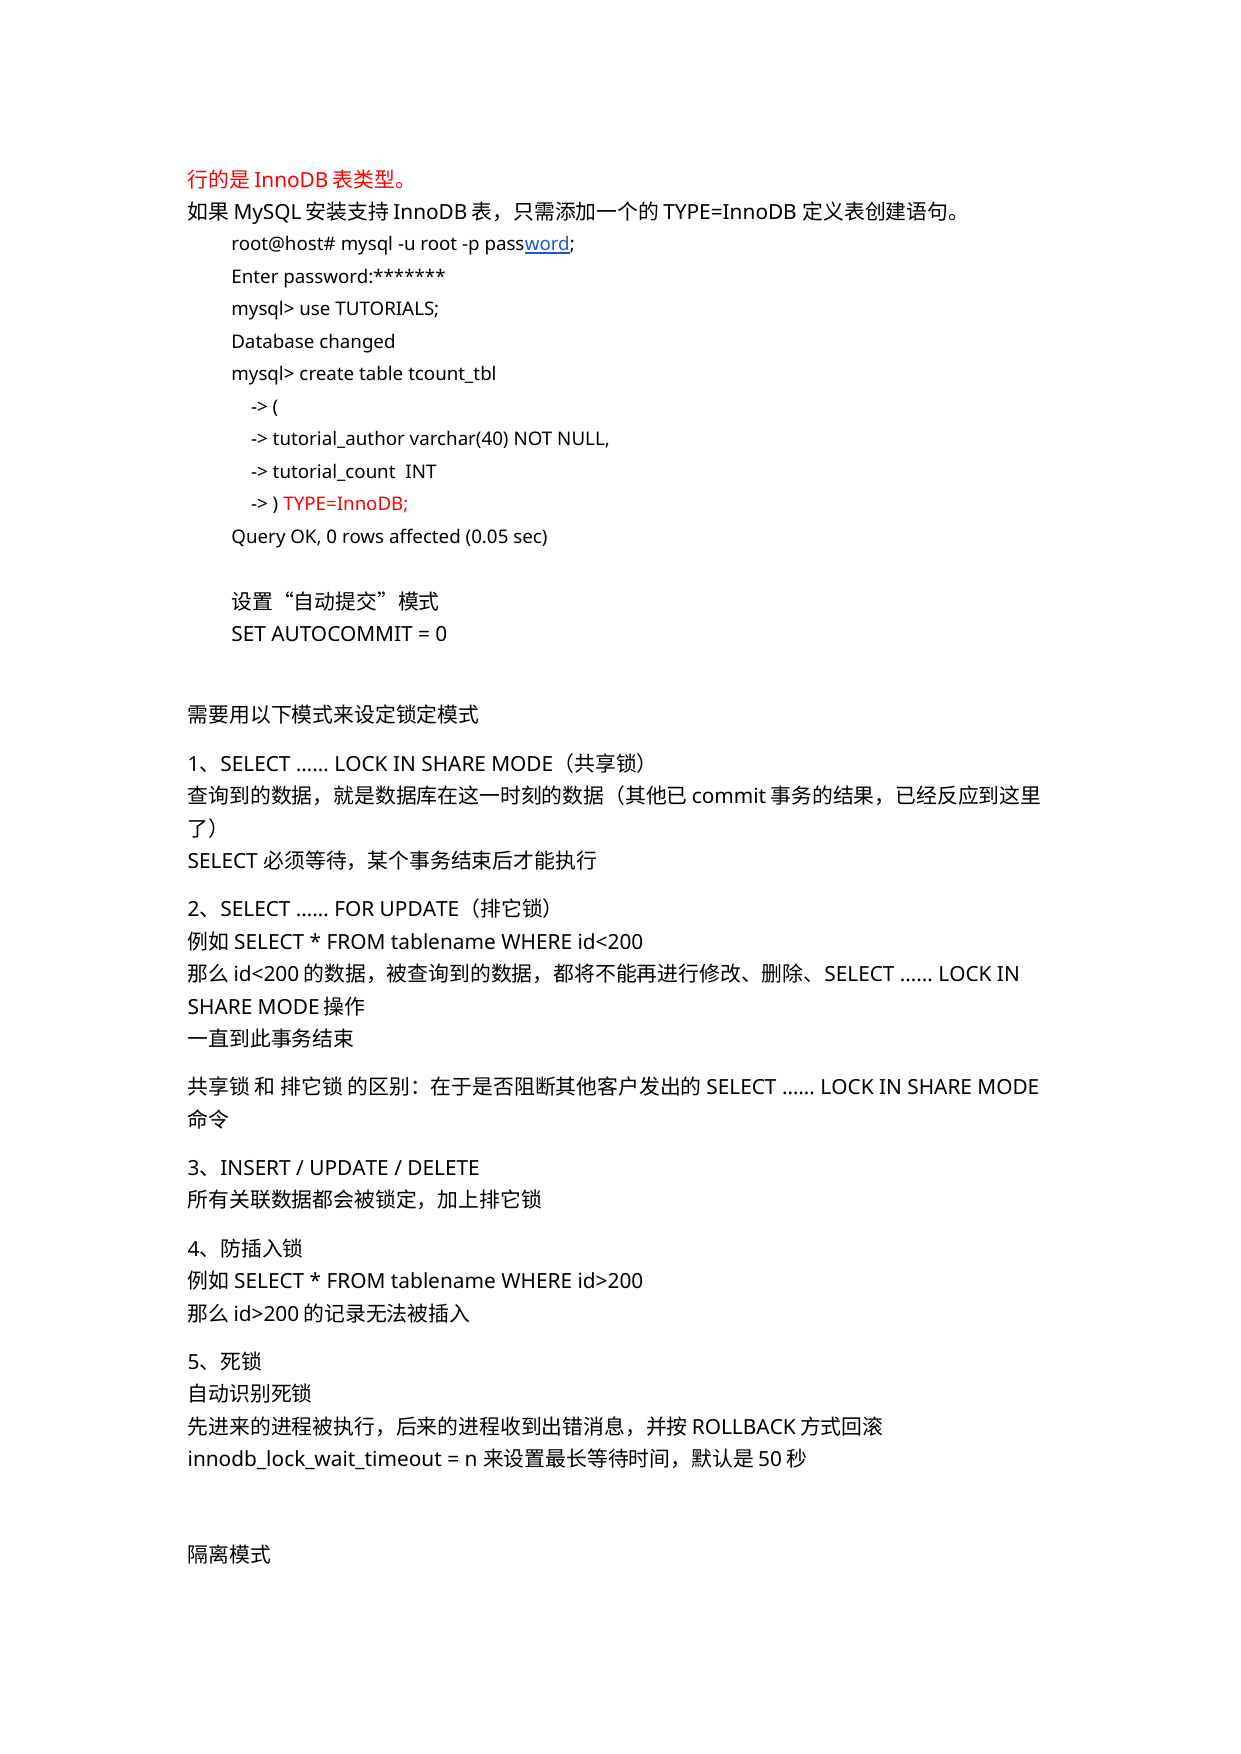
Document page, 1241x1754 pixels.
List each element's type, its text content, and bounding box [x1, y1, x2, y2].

text 1、SELECT …… LOCK IN SHARE MODE（共享锁） 查询到的数据，就是数据库在这一时刻的数据（其他已commit事务的结果，已经反应到这里了） SELECT 必须等待，某个事务结束后才能执行 [187, 746, 1053, 876]
text 隔离模式 [187, 1538, 1053, 1570]
text 2、SELECT …… FOR UPDATE（排它锁） 例如 SELECT * FROM tablename WHERE id<200 那么id<200的数据，被查询到的数据，都将不能再进行修改、删除、SELECT …… LOCK IN SHARE MODE操作 一直到此事务结束 [187, 891, 1053, 1054]
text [187, 162, 1053, 194]
text root@host# mysql -u root -p password; Enter password:******* mysql> use TUTORIALS; Database changed mysql> create table tcount_tbl -> ( -> tutorial_author varchar(40) NOT NULL, -> tutorial_count INT -> ) TYPE=InnoDB; Query OK, 0 rows affected (0.05 sec) [231, 227, 1053, 552]
text 5、死锁 自动识别死锁 先进来的进程被执行，后来的进程收到出错消息，并按ROLLBACK方式回滚 innodb_lock_wait_timeout = n 来设置最长等待时间，默认是50秒 [187, 1344, 1053, 1474]
text 共享锁 和 排它锁 的区别：在于是否阻断其他客户发出的 SELECT …… LOCK IN SHARE MODE命令 [187, 1069, 1053, 1134]
text 需要用以下模式来设定锁定模式 [187, 698, 1053, 730]
text 设置“自动提交”模式 SET AUTOCOMMIT = 0 [231, 584, 1053, 649]
text 4、防插入锁 例如 SELECT * FROM tablename WHERE id>200 那么id>200的记录无法被插入 [187, 1231, 1053, 1328]
text 3、INSERT / UPDATE / DELETE 所有关联数据都会被锁定，加上排它锁 [187, 1150, 1053, 1215]
text 如果MySQL安装支持InnoDB表，只需添加一个的TYPE=InnoDB 定义表创建语句。 [187, 194, 1053, 227]
